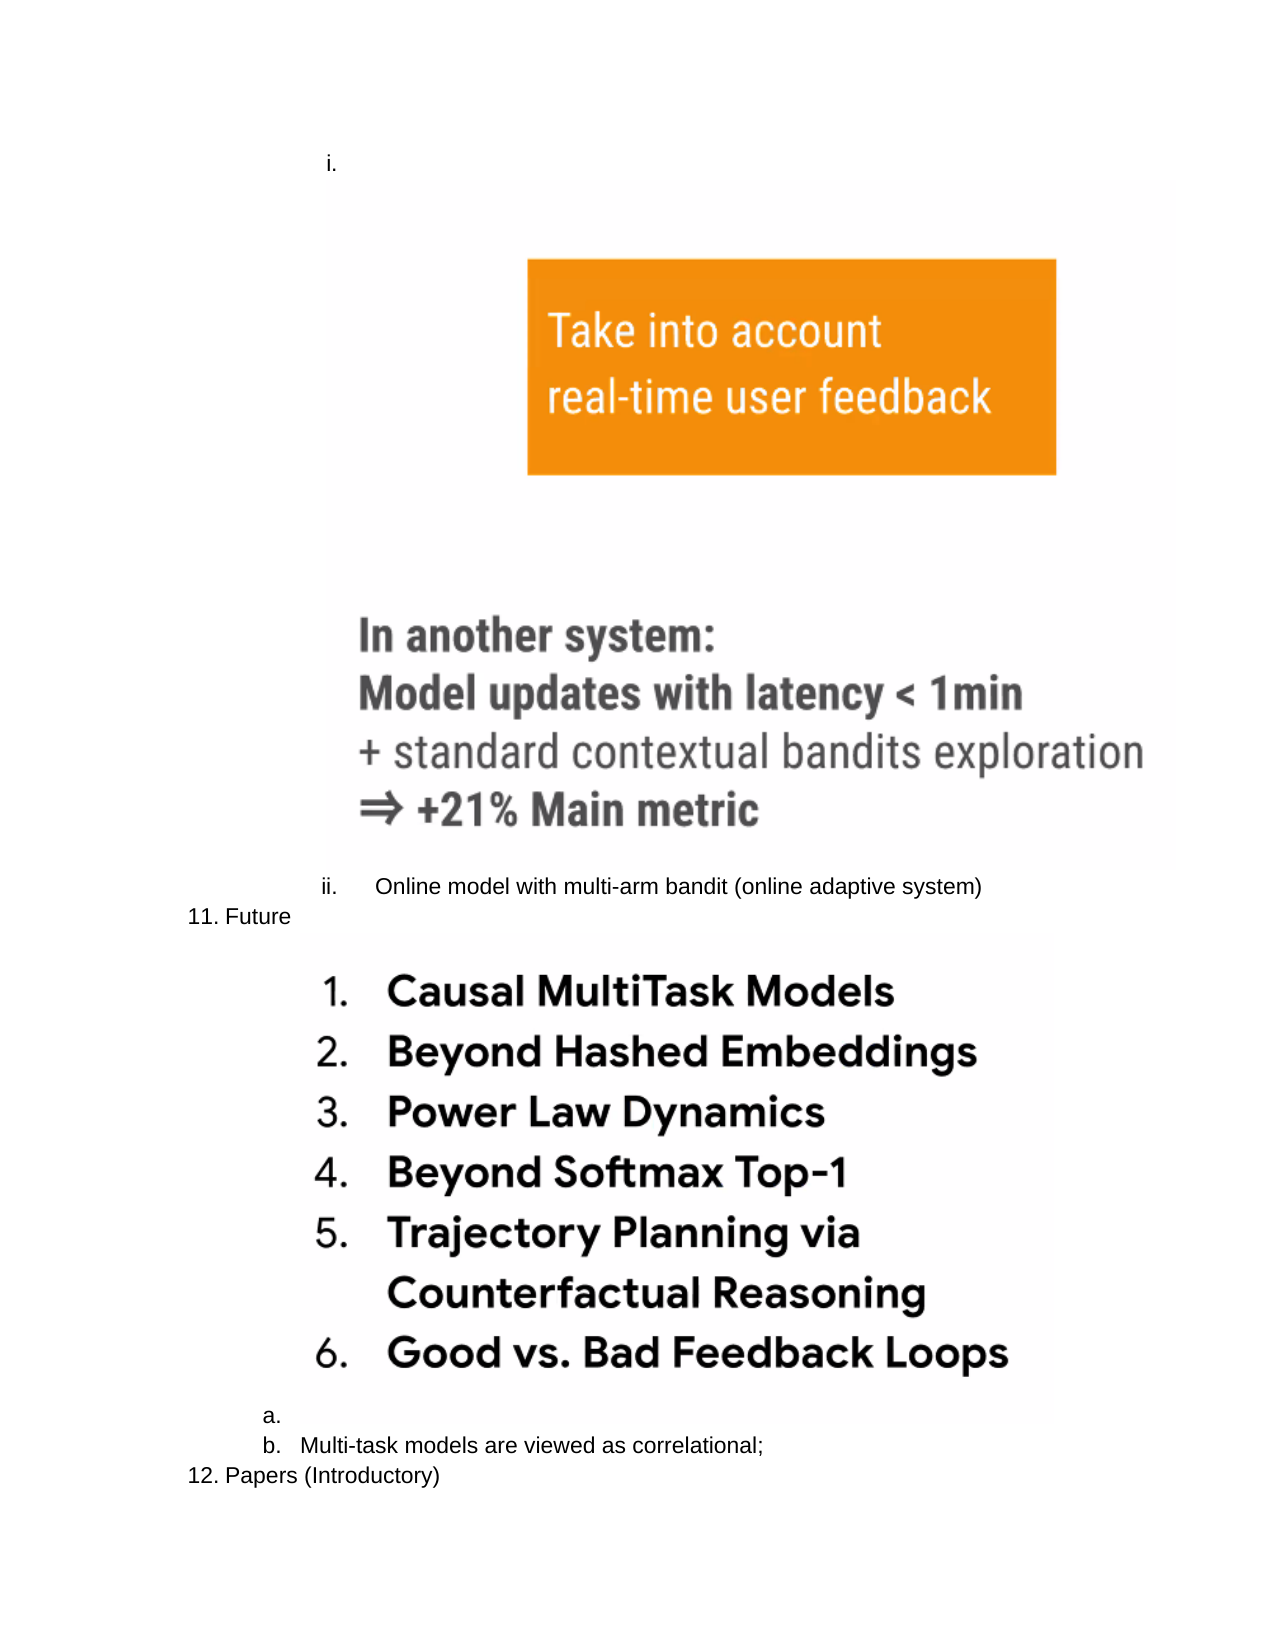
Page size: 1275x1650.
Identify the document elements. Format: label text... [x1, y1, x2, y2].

picture [300, 933, 1054, 1424]
list Multi-task models are viewed as correlational; [262, 1432, 1125, 1458]
list Future [187, 903, 1125, 930]
list Papers (Introductory) [187, 1462, 1125, 1489]
picture [326, 180, 1177, 870]
list Online model with multi-arm bandit (online adaptive system) [337, 873, 1125, 899]
